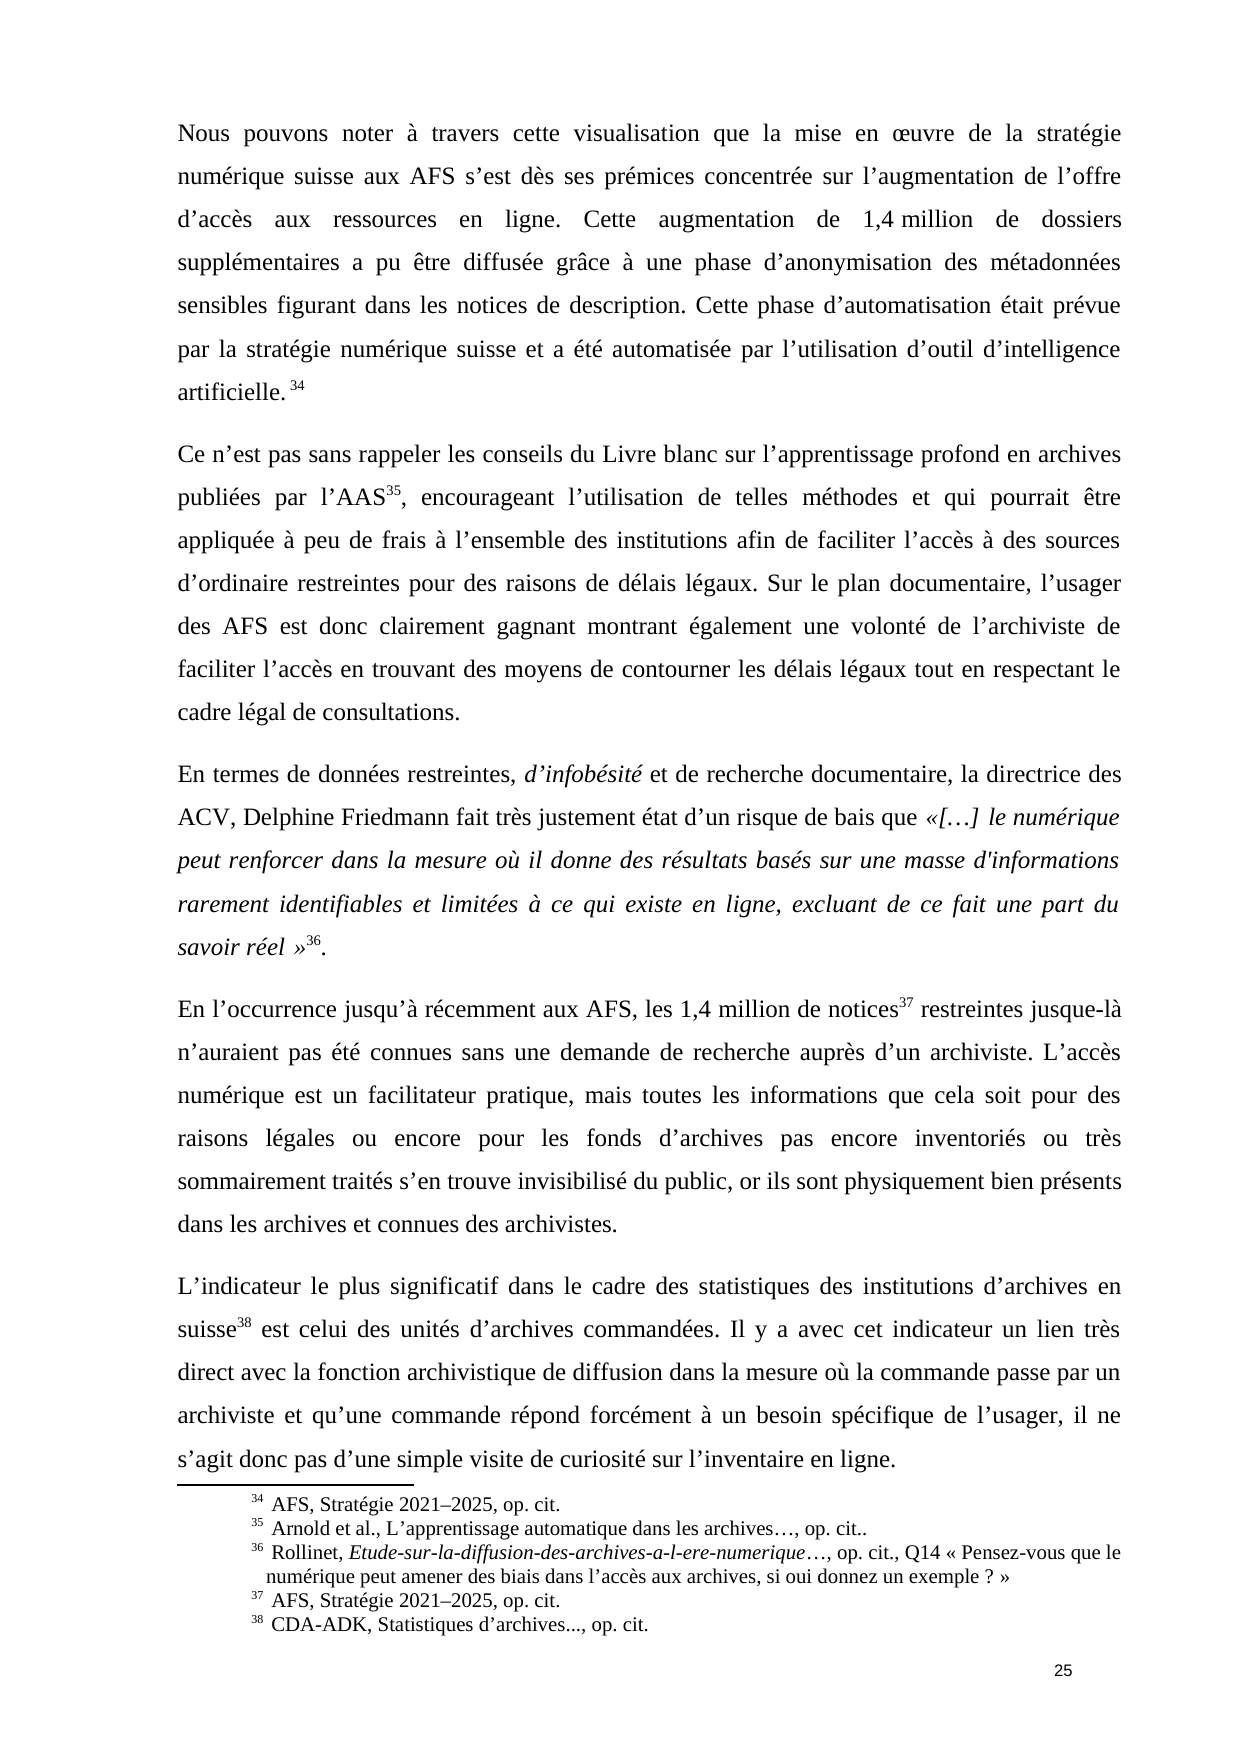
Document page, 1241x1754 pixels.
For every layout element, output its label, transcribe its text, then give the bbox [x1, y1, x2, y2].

text L’indicateur le plus significatif dans le cadre des statistiques des institutions d’archives en suisse est celui des unités d’archives commandées. Il y a avec cet indicateur un lien très direct avec la fonction archivistique de diffusion dans la mesure où la commande passe par un archiviste et qu’une commande répond forcément à un besoin spécifique de l’usager, il ne s’agit donc pas d’une simple visite de curiosité sur l’inventaire en ligne. [177, 1271, 1122, 1472]
text Nous pouvons noter à travers cette visualisation que la mise en œuvre de la stratégie numérique suisse aux AFS s’est dès ses prémices concentrée sur l’augmentation de l’offre d’accès aux ressources en ligne. Cette augmentation de 1,4 million de dossiers supplémentaires a pu être diffusée grâce à une phase d’anonymisation des métadonnées sensibles figurant dans les notices de description. Cette phase d’automatisation était prévue par la stratégie numérique suisse et a été automatisée par l’utilisation d’outil d’intelligence artificielle. [177, 118, 1122, 406]
text En termes de données restreintes, d’infobésité et de recherche documentaire, la directrice des ACV, Delphine Friedmann fait très justement état d’un risque de bais que «[…] le numérique peut renforcer dans la mesure où il donne des résultats basés sur une masse d'informations rarement identifiables et limitées à ce qui existe en ligne, excluant de ce fait une part du savoir réel ». [177, 759, 1122, 961]
text En l’occurrence jusqu’à récemment aux AFS, les 1,4 million de notices restreintes jusque-là n’auraient pas été connues sans une demande de recherche auprès d’un archiviste. L’accès numérique est un facilitateur pratique, mais toutes les informations que cela soit pour des raisons légales ou encore pour les fonds d’archives pas encore inventoriés ou très sommairement traités s’en trouve invisibilisé du public, or ils sont physiquement bien présents dans les archives et connues des archivistes. [177, 994, 1122, 1238]
text Ce n’est pas sans rappeler les conseils du Livre blanc sur l’apprentissage profond en archives publiées par l’AAS, encourageant l’utilisation de telles méthodes et qui pourrait être appliquée à peu de frais à l’ensemble des institutions afin de faciliter l’accès à des sources d’ordinaire restreintes pour des raisons de délais légaux. Sur le plan documentaire, l’usager des AFS est donc clairement gagnant montrant également une volonté de l’archiviste de faciliter l’accès en trouvant des moyens de contourner les délais légaux tout en respectant le cadre légal de consultations. [177, 439, 1122, 726]
